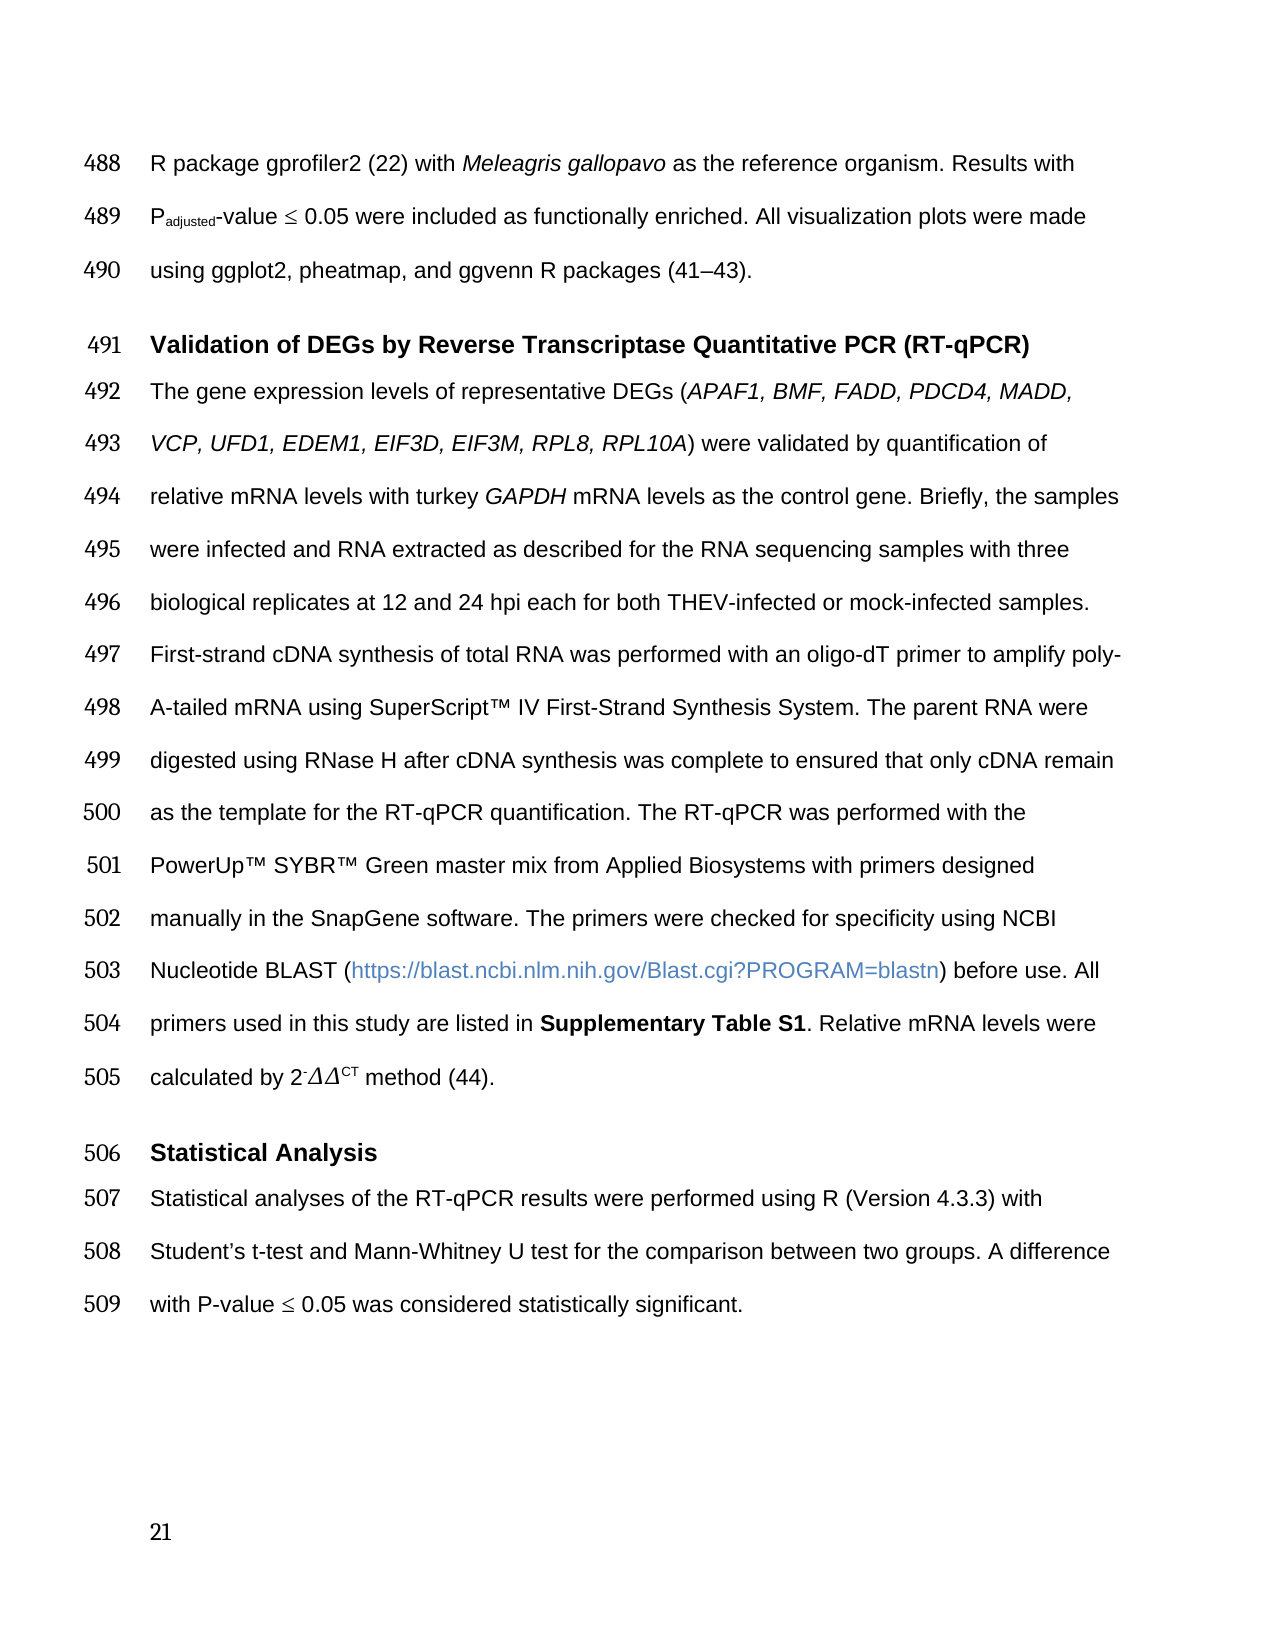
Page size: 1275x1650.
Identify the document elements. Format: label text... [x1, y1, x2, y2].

subtitle Validation of DEGs by Reverse Transcriptase Quantitative PCR (RT-qPCR) [150, 330, 1125, 359]
text The gene expression levels of representative DEGs (APAF1, BMF, FADD, PDCD4, MADD, VCP, UFD1, EDEM1, EIF3D, EIF3M, RPL8, RPL10A) were validated by quantification of relative mRNA levels with turkey GAPDH mRNA levels as the control gene. Briefly, the samples were infected and RNA extracted as described for the RNA sequencing samples with three biological replicates at 12 and 24 hpi each for both THEV-infected or mock-infected samples. First-strand cDNA synthesis of total RNA was performed with an oligo-dT primer to amplify poly-A-tailed mRNA using SuperScript™ IV First-Strand Synthesis System. The parent RNA were digested using RNase H after cDNA synthesis was complete to ensured that only cDNA remain as the template for the RT-qPCR quantification. The RT-qPCR was performed with the PowerUp™ SYBR™ Green master mix from Applied Biosystems with primers designed manually in the SnapGene software. The primers were checked for specificity using NCBI Nucleotide BLAST (https://blast.ncbi.nlm.nih.gov/Blast.cgi?PROGRAM=blastn) before use. All primers used in this study are listed in Supplementary Table S1. Relative mRNA levels were calculated by 2-CT method (44). [150, 378, 1125, 1091]
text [150, 150, 1125, 283]
subtitle Statistical Analysis [150, 1138, 1125, 1166]
text Statistical analyses of the RT-qPCR results were performed using R (Version 4.3.3) with Student’s t-test and Mann-Whitney U test for the comparison between two groups. A difference with P-value 0.05 was considered statistically significant. [150, 1185, 1125, 1318]
